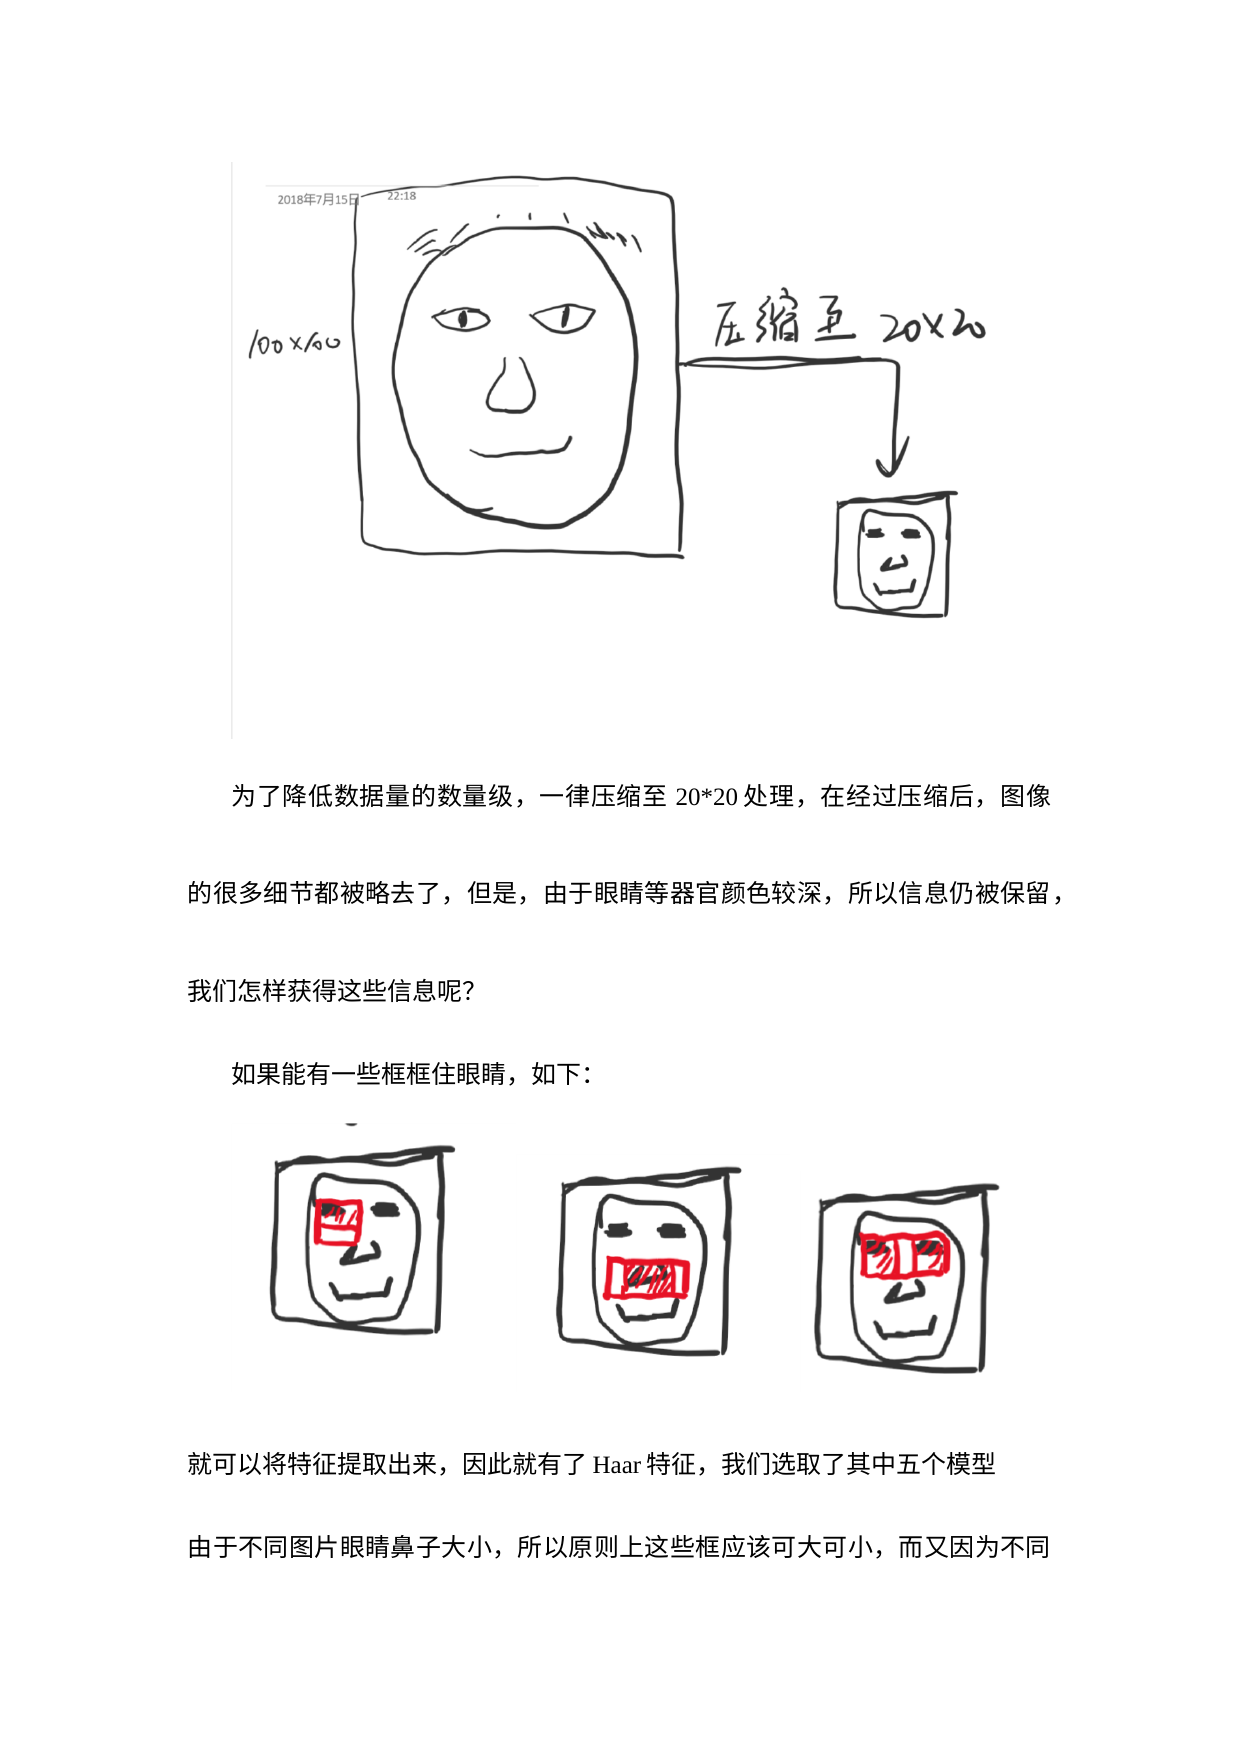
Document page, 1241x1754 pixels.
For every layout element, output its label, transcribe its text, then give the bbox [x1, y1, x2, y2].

picture [231, 162, 1096, 739]
text 如果能有一些框框住眼睛，如下： [187, 1040, 1053, 1105]
picture [800, 1171, 1036, 1392]
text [187, 1513, 1053, 1578]
text 为了降低数据量的数量级，一律压缩至20*20处理，在经过压缩后，图像的很多细节都被略去了，但是，由于眼睛等器官颜色较深，所以信息仍被保留，我们怎样获得这些信息呢？ [187, 762, 1053, 1022]
text 就可以将特征提取出来，因此就有了Haar特征，我们选取了其中五个模型 [187, 1430, 1053, 1495]
picture [231, 1123, 790, 1392]
